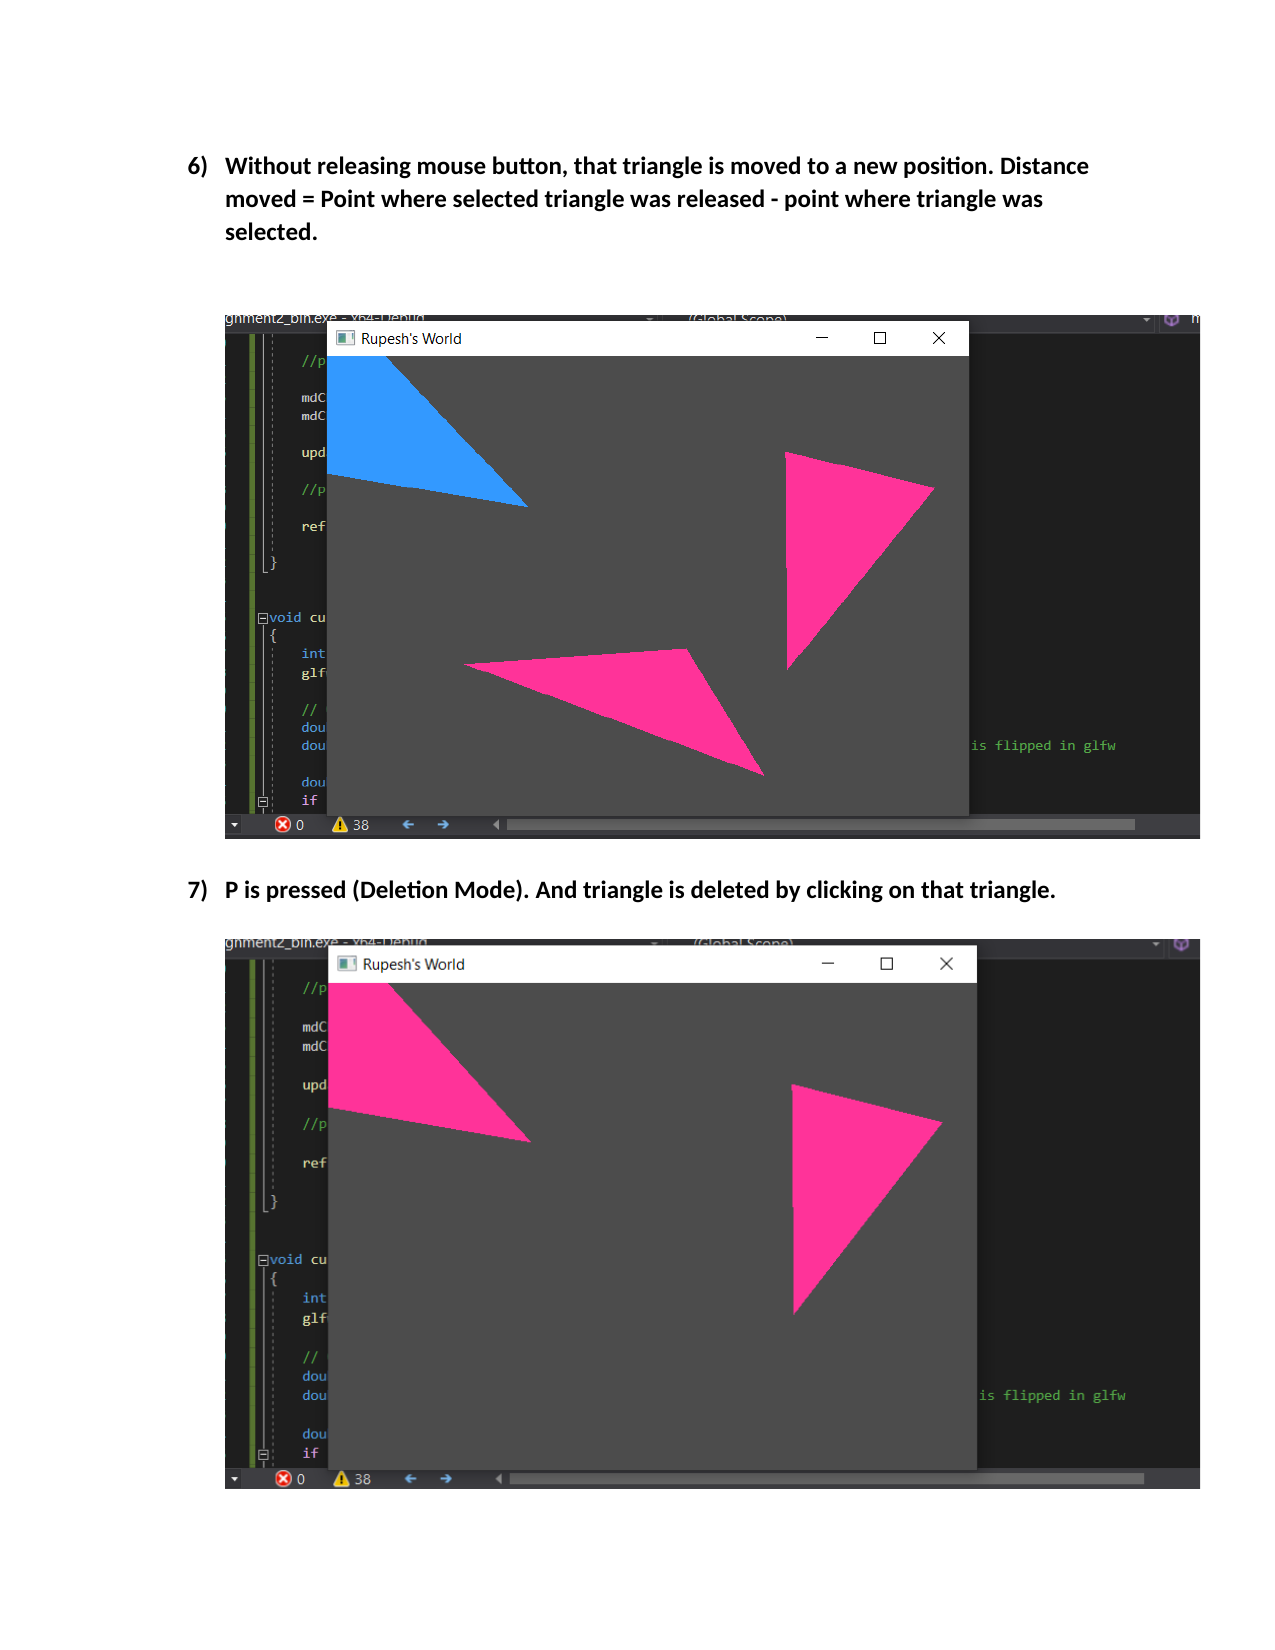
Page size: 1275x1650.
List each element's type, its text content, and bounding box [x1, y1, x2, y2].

list P is pressed (Deletion Mode). And triangle is deleted by clicking on that triangle. [187, 874, 1125, 904]
list Without releasing mouse button, that triangle is moved to a new position. Distance moved = Point where selected triangle was released - point where triangle was selected. [187, 150, 1125, 246]
picture [225, 315, 1200, 839]
picture [225, 939, 1200, 1489]
